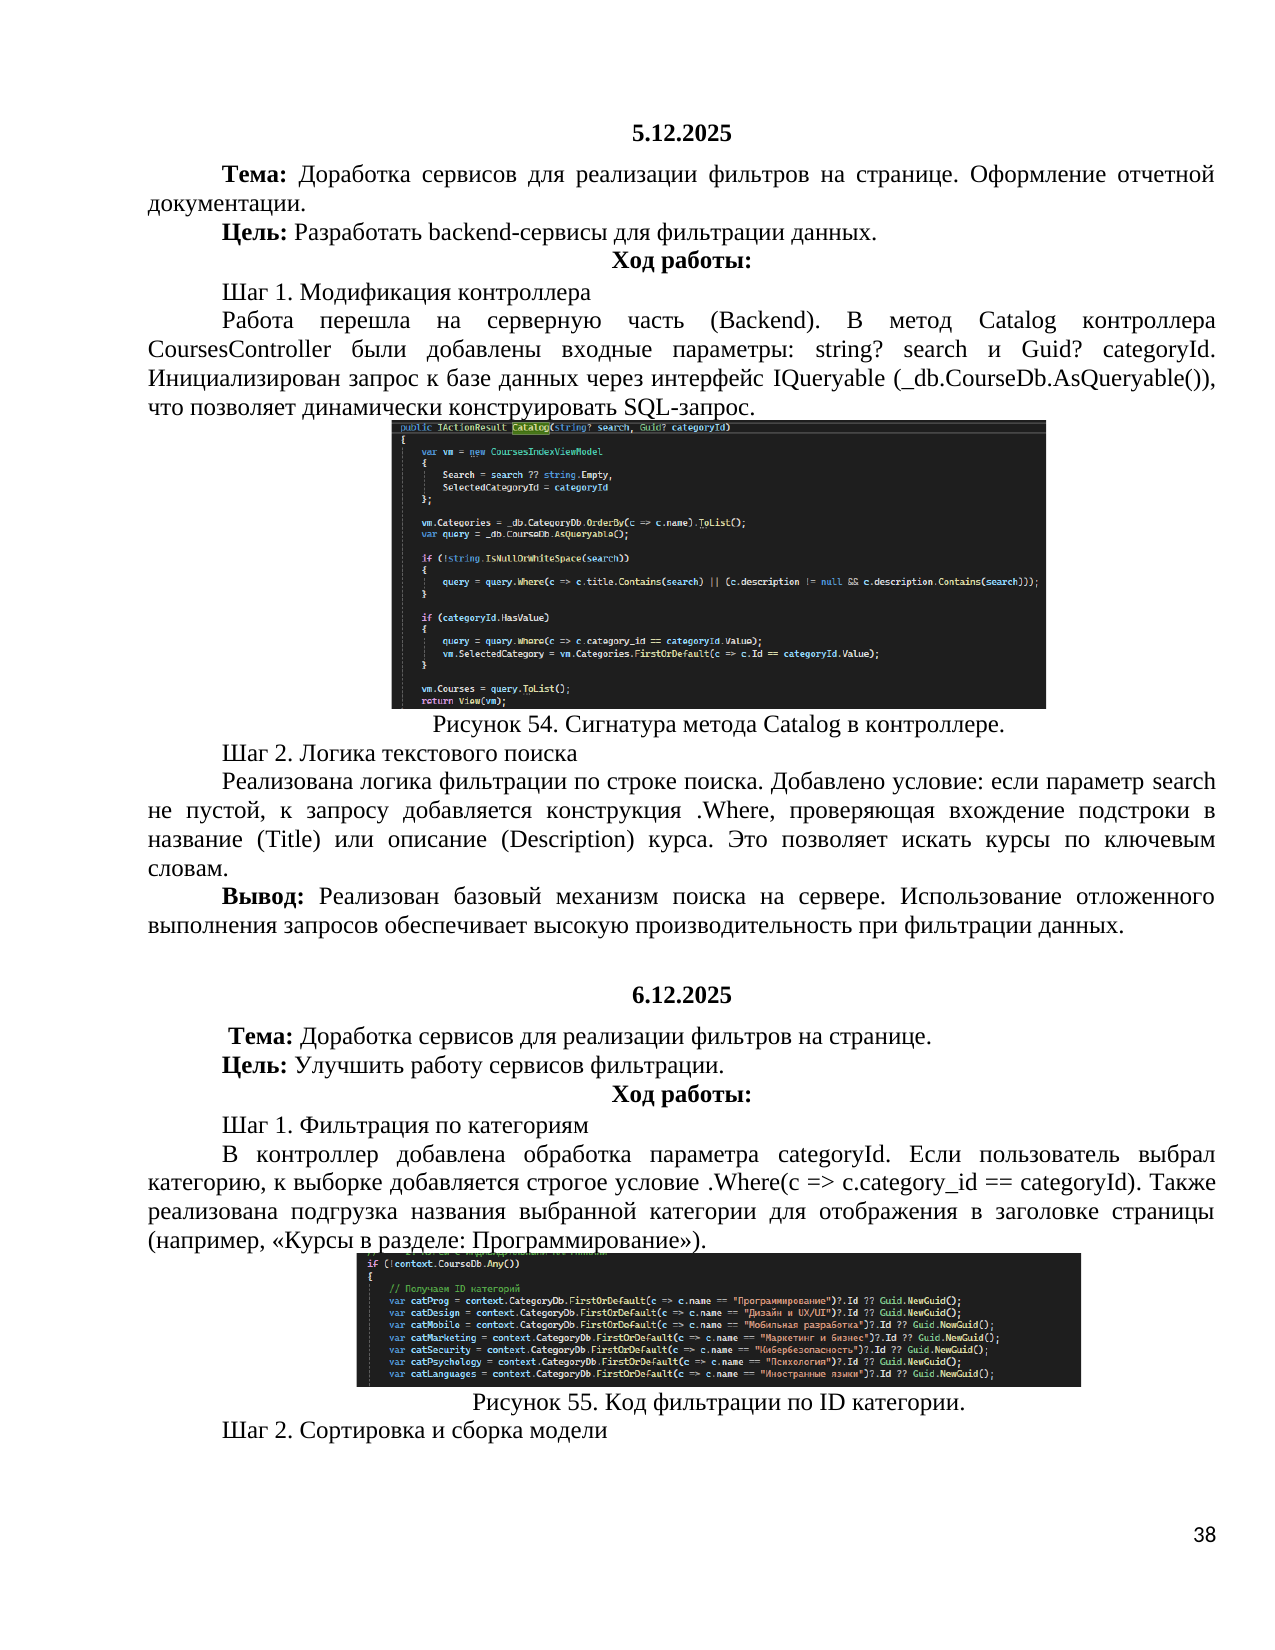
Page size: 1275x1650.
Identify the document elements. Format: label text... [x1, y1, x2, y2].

text Реализована логика фильтрации по строке поиска. Добавлено условие: если параметр search не пустой, к запросу добавляется конструкция .Where, проверяющая вхождение подстроки в название (Title) или описание (Description) курса. Это позволяет искать курсы по ключевым словам. [148, 766, 1216, 881]
text Тема: Доработка сервисов для реализации фильтров на странице. [148, 1021, 1216, 1050]
text Работа перешла на серверную часть (Backend). В метод Catalog контроллера CoursesController были добавлены входные параметры: string? search и Guid? categoryId. Инициализирован запрос к базе данных через интерфейс IQueryable (_db.CourseDb.AsQueryable()), что позволяет динамически конструировать SQL-запрос. [148, 305, 1216, 420]
text Шаг 1. Фильтрация по категориям [148, 1110, 1216, 1139]
text Ход работы: [148, 1079, 1216, 1108]
text Ход работы: [148, 246, 1216, 274]
text Цель: Улучшить работу сервисов фильтрации. [148, 1050, 1216, 1079]
text В контроллер добавлена обработка параметра categoryId. Если пользователь выбрал категорию, к выборке добавляется строгое условие .Where(c => c.category_id == categoryId). Также реализована подгрузка названия выбранной категории для отображения в заголовке страницы (например, «Курсы в разделе: Программирование»). [148, 1139, 1216, 1254]
text Рисунок 55. Код фильтрации по ID категории. [148, 1387, 1216, 1416]
text Цель: Разработать backend-сервисы для фильтрации данных. [148, 217, 1216, 246]
text Шаг 1. Модификация контроллера [148, 277, 1216, 305]
subtitle 5.12.2025 [148, 118, 1216, 147]
picture [356, 1253, 1082, 1387]
subtitle 6.12.2025 [148, 980, 1216, 1009]
text Шаг 2. Сортировка и сборка модели [148, 1416, 1216, 1444]
text Рисунок 54. Сигнатура метода Catalog в контроллере. [148, 709, 1216, 738]
text Тема: Доработка сервисов для реализации фильтров на странице. Оформление отчетной документации. [148, 159, 1216, 217]
picture [391, 420, 1047, 709]
text Шаг 2. Логика текстового поиска [148, 738, 1216, 766]
text Вывод: Реализован базовый механизм поиска на сервере. Использование отложенного выполнения запросов обеспечивает высокую производительность при фильтрации данных. [148, 881, 1216, 939]
